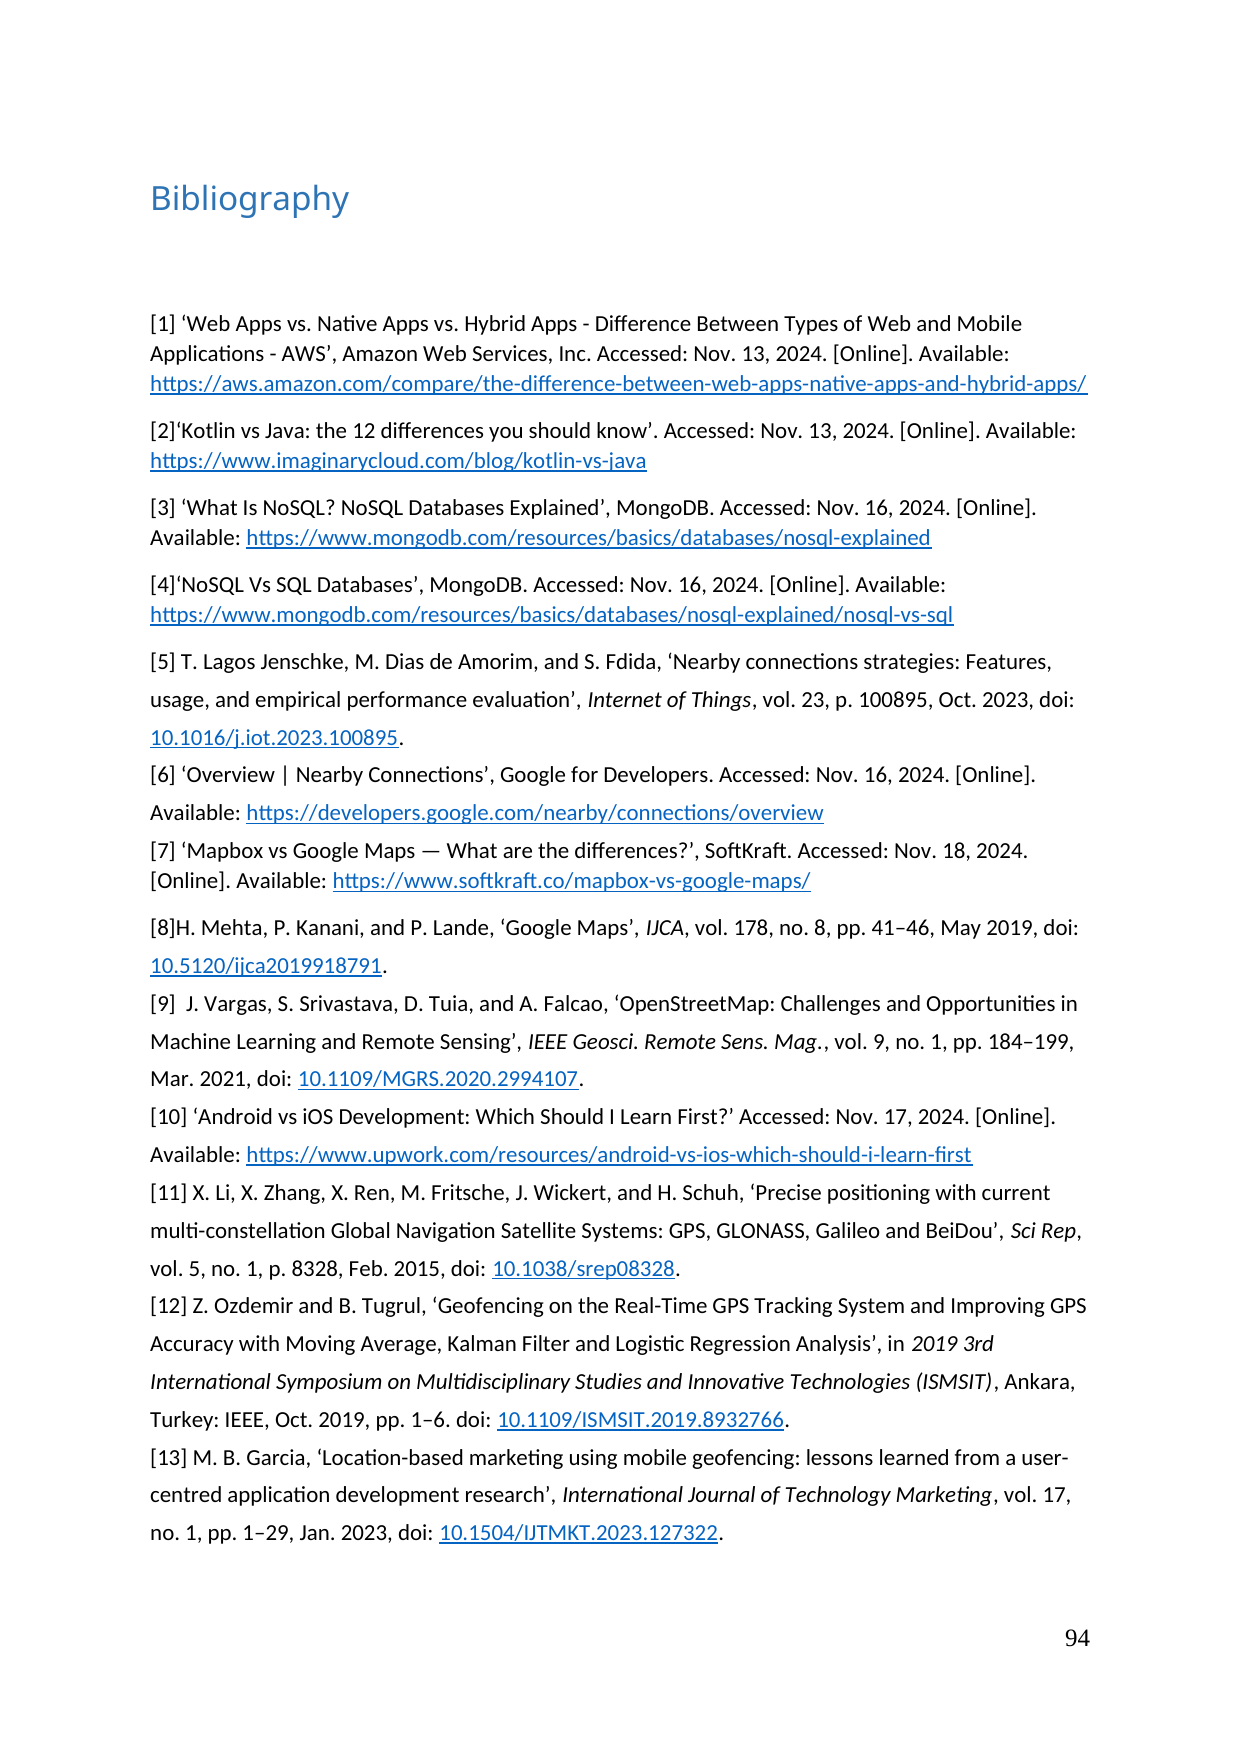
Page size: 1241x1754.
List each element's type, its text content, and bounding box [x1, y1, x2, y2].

text [10] ‘Android vs iOS Development: Which Should I Learn First?’ Accessed: Nov. 17, 2024. [Online]. Available: https://www.upwork.com/resources/android-vs-ios-which-should-i-learn-first [150, 1102, 1090, 1168]
subtitle Bibliography [150, 175, 1090, 220]
text [11] X. Li, X. Zhang, X. Ren, M. Fritsche, J. Wickert, and H. Schuh, ‘Precise positioning with current multi-constellation Global Navigation Satellite Systems: GPS, GLONASS, Galileo and BeiDou’, Sci Rep, vol. 5, no. 1, p. 8328, Feb. 2015, doi: 10.1038/srep08328. [150, 1178, 1090, 1282]
text [2]‘Kotlin vs Java: the 12 differences you should know’. Accessed: Nov. 13, 2024. [Online]. Available: https://www.imaginarycloud.com/blog/kotlin-vs-java [150, 416, 1090, 474]
text [6] ‘Overview | Nearby Connections’, Google for Developers. Accessed: Nov. 16, 2024. [Online]. Available: https://developers.google.com/nearby/connections/overview [150, 761, 1090, 826]
text [9] J. Vargas, S. Srivastava, D. Tuia, and A. Falcao, ‘OpenStreetMap: Challenges and Opportunities in Machine Learning and Remote Sensing’, IEEE Geosci. Remote Sens. Mag., vol. 9, no. 1, pp. 184–199, Mar. 2021, doi: 10.1109/MGRS.2020.2994107. [150, 989, 1090, 1093]
text [8]H. Mehta, P. Kanani, and P. Lande, ‘Google Maps’, IJCA, vol. 178, no. 8, pp. 41–46, May 2019, doi: 10.5120/ijca2019918791. [150, 913, 1090, 979]
text [3] ‘What Is NoSQL? NoSQL Databases Explained’, MongoDB. Accessed: Nov. 16, 2024. [Online]. Available: https://www.mongodb.com/resources/basics/databases/nosql-explained [150, 493, 1090, 551]
text [12] Z. Ozdemir and B. Tugrul, ‘Geofencing on the Real-Time GPS Tracking System and Improving GPS Accuracy with Moving Average, Kalman Filter and Logistic Regression Analysis’, in 2019 3rd International Symposium on Multidisciplinary Studies and Innovative Technologies (ISMSIT), Ankara, Turkey: IEEE, Oct. 2019, pp. 1–6. doi: 10.1109/ISMSIT.2019.8932766. [150, 1291, 1090, 1433]
text [13] M. B. Garcia, ‘Location-based marketing using mobile geofencing: lessons learned from a user-centred application development research’, International Journal of Technology Marketing, vol. 17, no. 1, pp. 1–29, Jan. 2023, doi: 10.1504/IJTMKT.2023.127322. [150, 1443, 1090, 1546]
text [7] ‘Mapbox vs Google Maps — What are the differences?’, SoftKraft. Accessed: Nov. 18, 2024. [Online]. Available: https://www.softkraft.co/mapbox-vs-google-maps/ [150, 836, 1090, 894]
text [5] T. Lagos Jenschke, M. Dias de Amorim, and S. Fdida, ‘Nearby connections strategies: Features, usage, and empirical performance evaluation’, Internet of Things, vol. 23, p. 100895, Oct. 2023, doi: 10.1016/j.iot.2023.100895. [150, 647, 1090, 751]
text [1] ‘Web Apps vs. Native Apps vs. Hybrid Apps - Difference Between Types of Web and Mobile Applications - AWS’, Amazon Web Services, Inc. Accessed: Nov. 13, 2024. [Online]. Available: https://aws.amazon.com/compare/the-difference-between-web-apps-native-apps-and-hybrid-apps/ [150, 309, 1090, 397]
text [4]‘NoSQL Vs SQL Databases’, MongoDB. Accessed: Nov. 16, 2024. [Online]. Available: https://www.mongodb.com/resources/basics/databases/nosql-explained/nosql-vs-sql [150, 570, 1090, 628]
